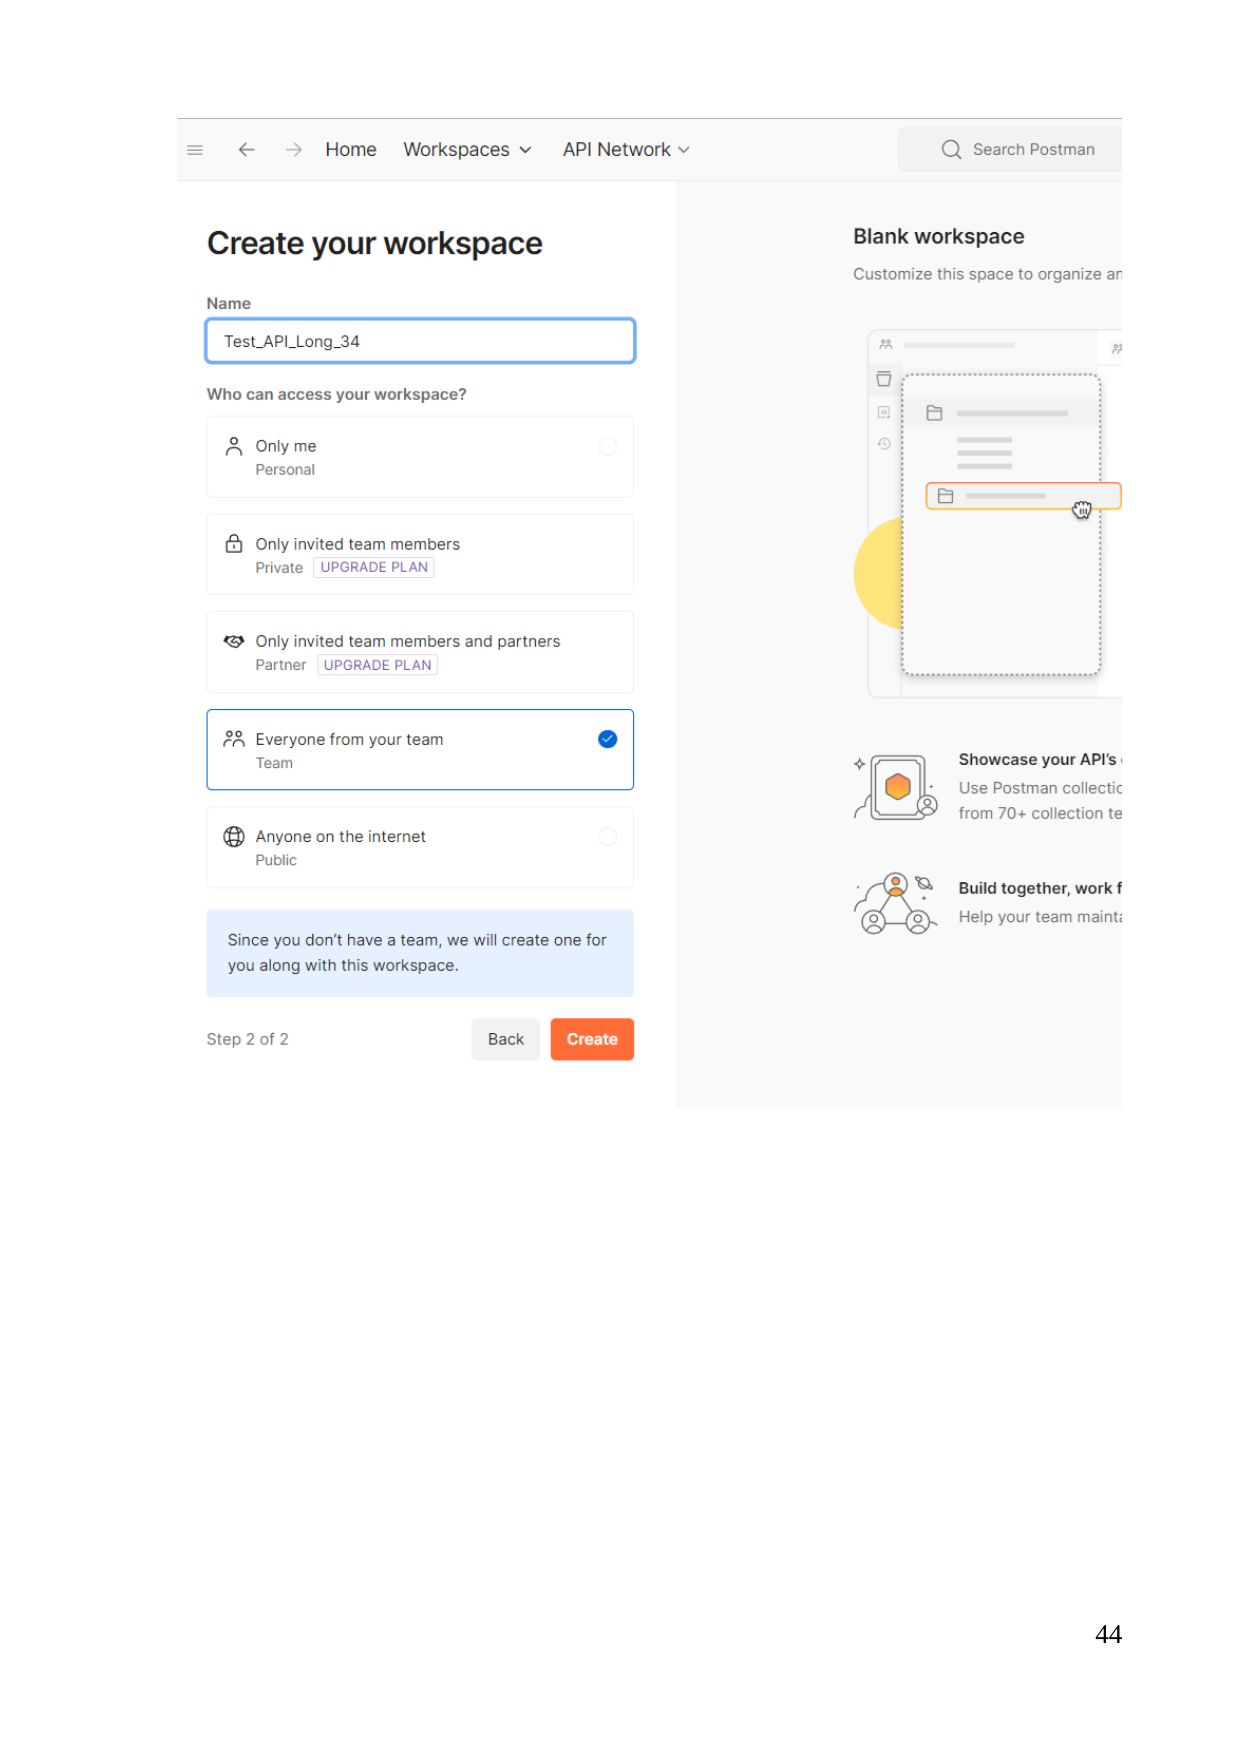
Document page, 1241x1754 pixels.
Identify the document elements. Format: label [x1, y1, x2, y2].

picture [177, 118, 1123, 1108]
